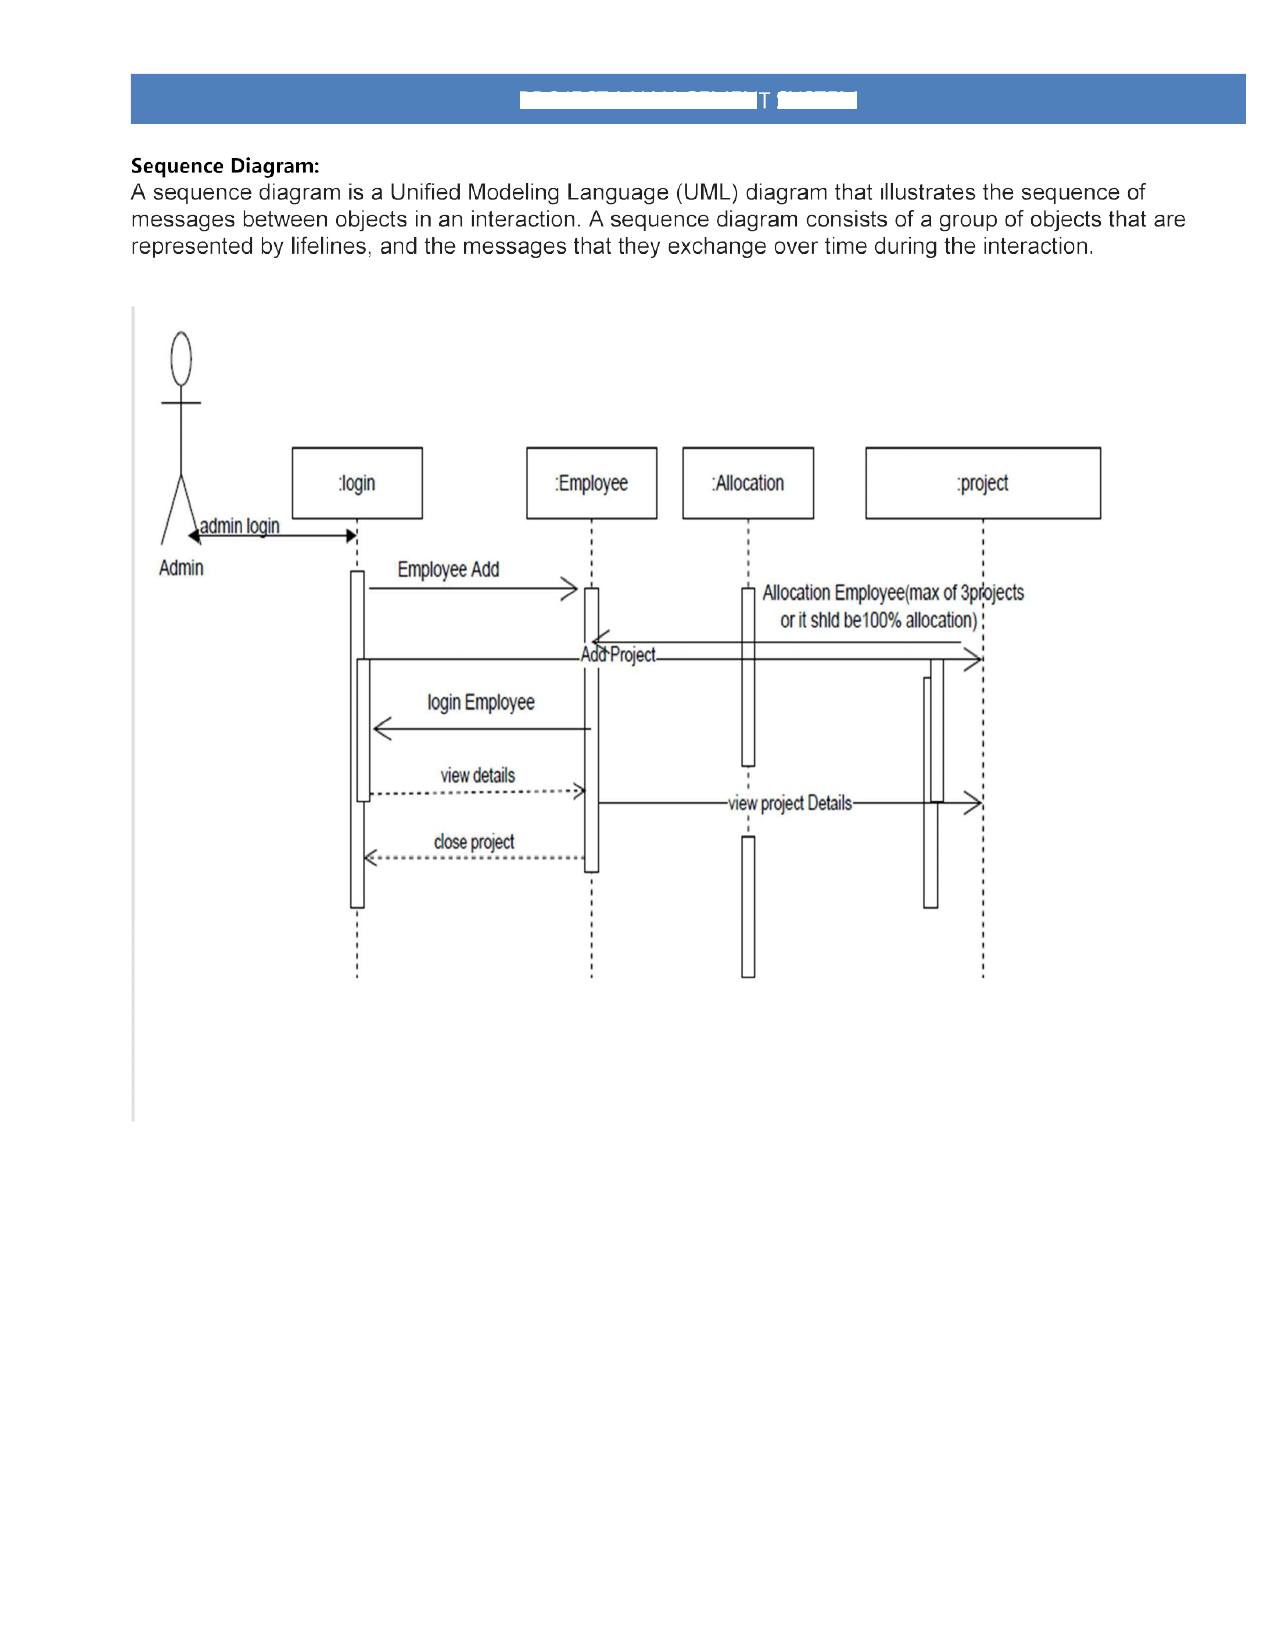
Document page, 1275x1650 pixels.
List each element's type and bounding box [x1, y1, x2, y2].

picture [130, 157, 1185, 258]
picture [777, 91, 857, 109]
picture [520, 91, 757, 109]
picture [130, 306, 1241, 1122]
